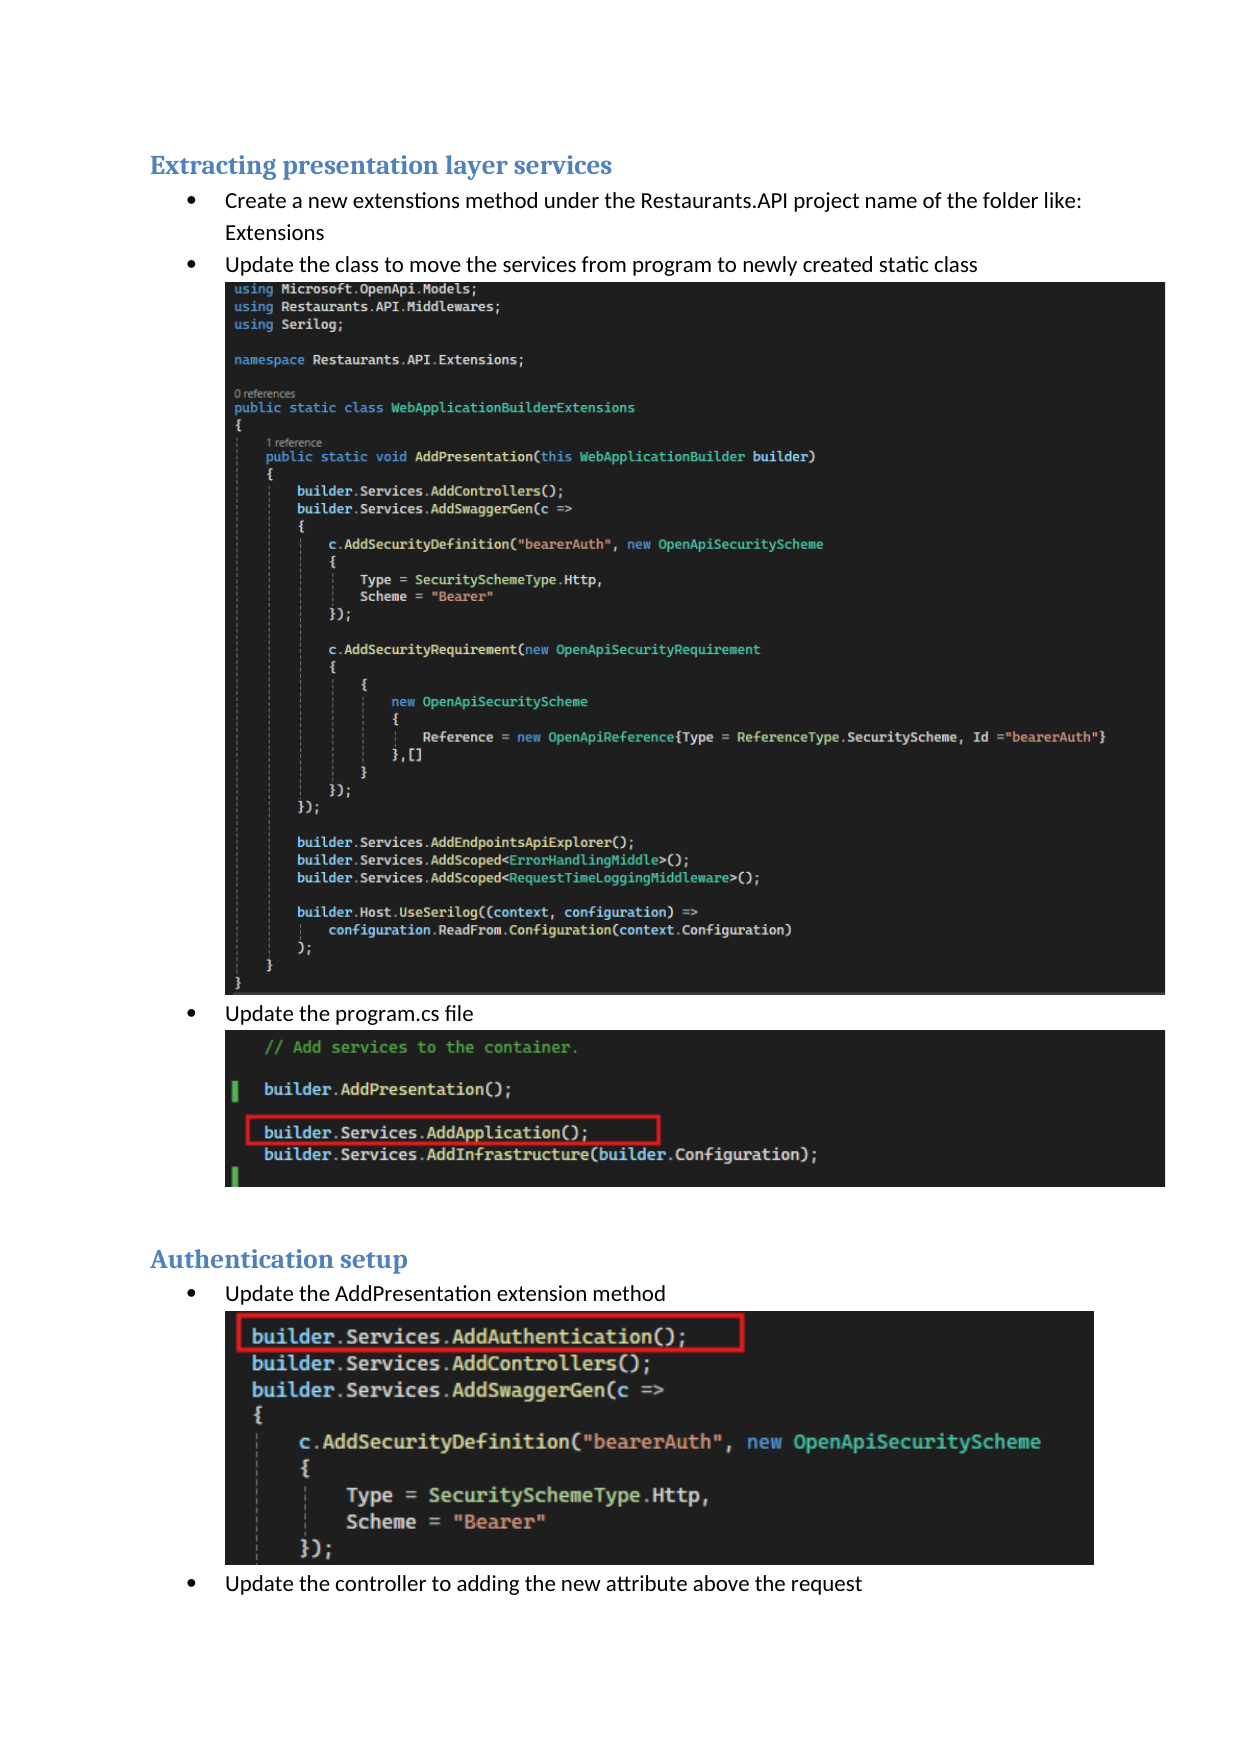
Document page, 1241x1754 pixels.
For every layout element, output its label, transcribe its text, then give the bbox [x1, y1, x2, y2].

list Update the class to move the services from program to newly created static class [187, 250, 1090, 278]
list Create a new extenstions method under the Restaurants.API project name of the folder like: Extensions [187, 186, 1090, 246]
list Update the controller to adding the new attribute above the request [187, 1569, 1090, 1597]
picture [225, 282, 1166, 995]
list Update the program.cs file [187, 999, 1090, 1027]
subtitle Authentication setup [150, 1244, 1090, 1275]
subtitle Extracting presentation layer services [150, 150, 1090, 181]
picture [225, 1311, 1094, 1565]
picture [225, 1030, 1166, 1187]
list Update the AddPresentation extension method [187, 1279, 1090, 1308]
